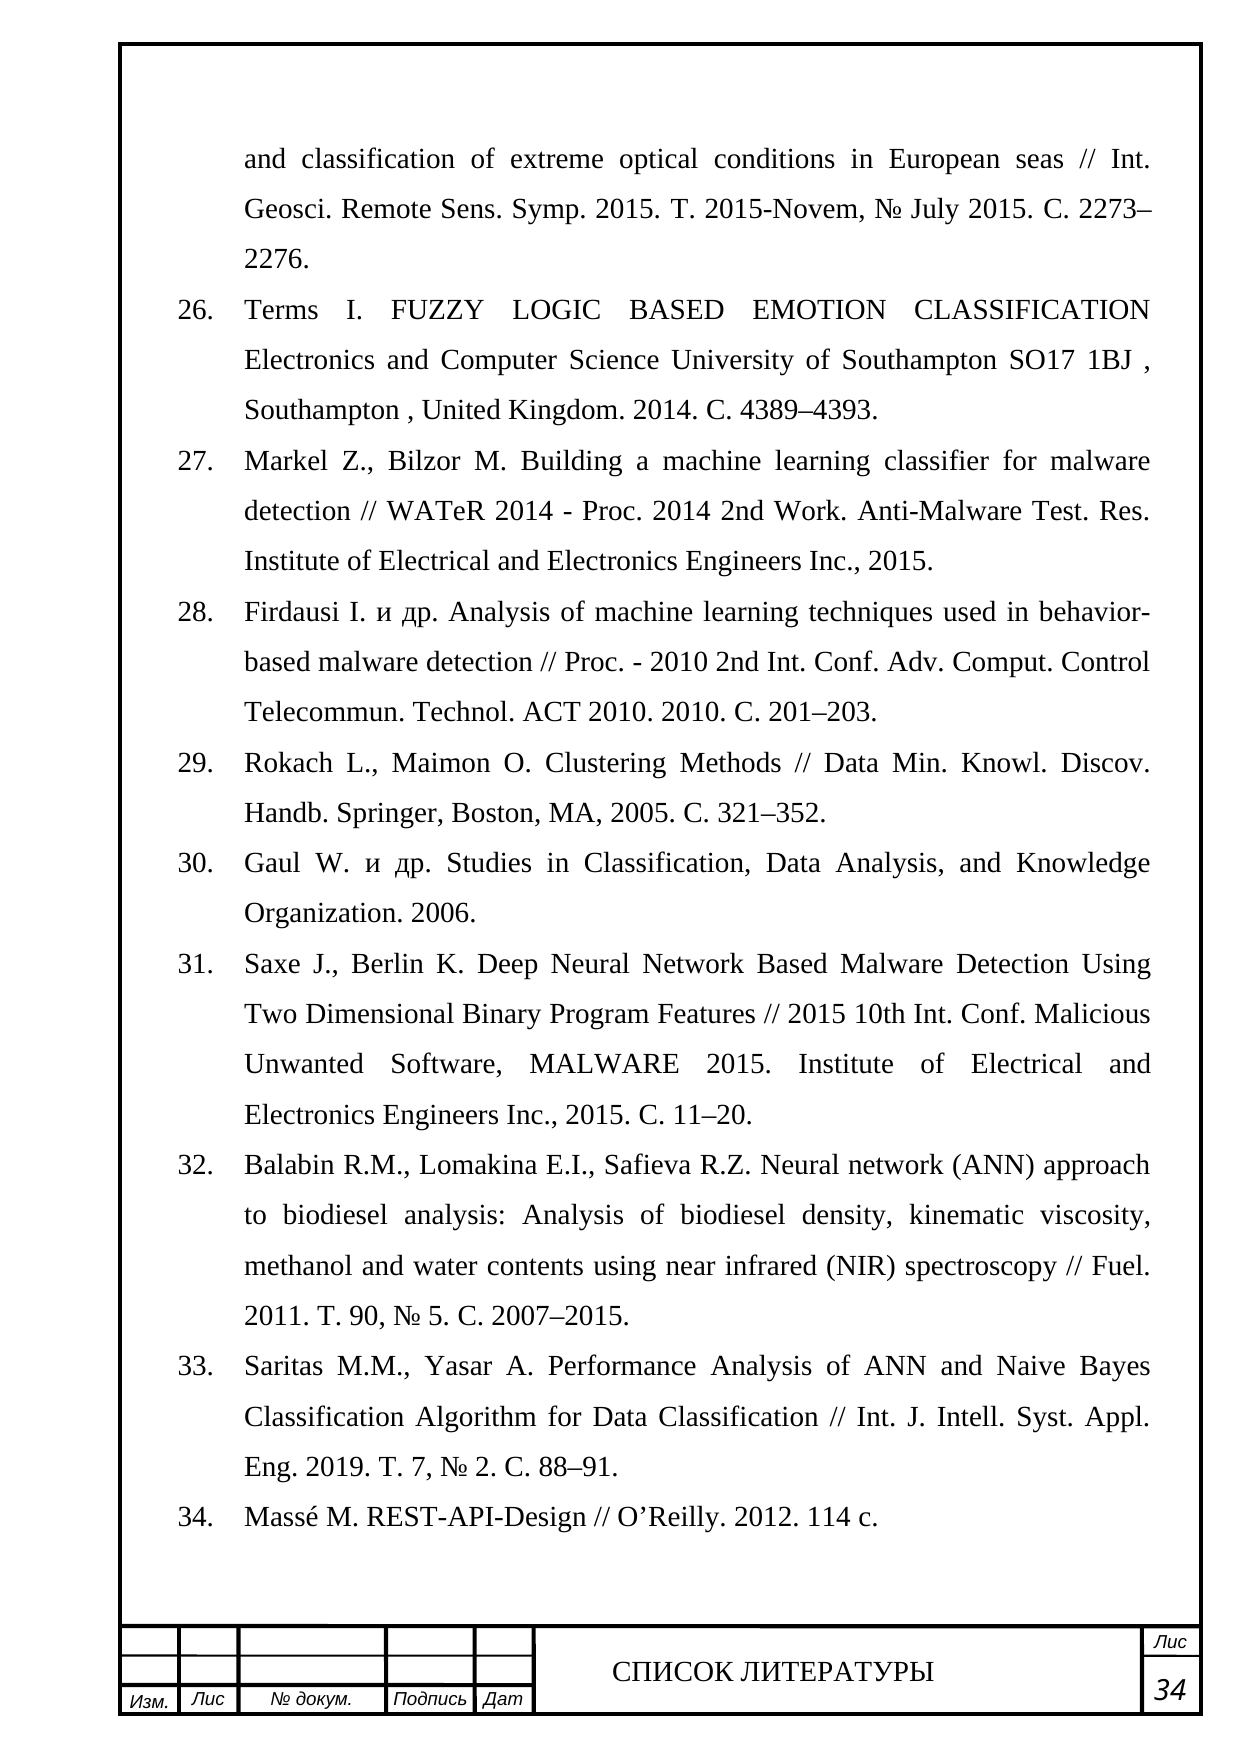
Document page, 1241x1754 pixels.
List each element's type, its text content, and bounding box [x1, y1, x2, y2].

text 29. Rokach L., Maimon O. Clustering Methods // Data Min. Knowl. Discov. Handb. Springer, Boston, MA, 2005. С. 321–352. [177, 745, 1152, 828]
text 28. Firdausi I. и др. Analysis of machine learning techniques used in behavior-based malware detection // Proc. - 2010 2nd Int. Conf. Adv. Comput. Control Telecommun. Technol. ACT 2010. 2010. С. 201–203. [177, 594, 1152, 728]
text 34. Massé M. REST-API-Design // O’Reilly. 2012. 114 с. [177, 1499, 1152, 1533]
text 32. Balabin R.M., Lomakina E.I., Safieva R.Z. Neural network (ANN) approach to biodiesel analysis: Analysis of biodiesel density, kinematic viscosity, methanol and water contents using near infrared (NIR) spectroscopy // Fuel. 2011. Т. 90, № 5. С. 2007–2015. [177, 1147, 1152, 1332]
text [177, 141, 1152, 275]
text 26. Terms I. FUZZY LOGIC BASED EMOTION CLASSIFICATION Electronics and Computer Science University of Southampton SO17 1BJ , Southampton , United Kingdom. 2014. С. 4389–4393. [177, 292, 1152, 426]
text 33. Saritas M.M., Yasar A. Performance Analysis of ANN and Naive Bayes Classification Algorithm for Data Classification // Int. J. Intell. Syst. Appl. Eng. 2019. Т. 7, № 2. С. 88–91. [177, 1348, 1152, 1483]
text 30. Gaul W. и др. Studies in Classification, Data Analysis, and Knowledge Organization. 2006. [177, 845, 1152, 929]
text 27. Markel Z., Bilzor M. Building a machine learning classifier for malware detection // WATeR 2014 - Proc. 2014 2nd Work. Anti-Malware Test. Res. Institute of Electrical and Electronics Engineers Inc., 2015. [177, 443, 1152, 577]
text 31. Saxe J., Berlin K. Deep Neural Network Based Malware Detection Using Two Dimensional Binary Program Features // 2015 10th Int. Conf. Malicious Unwanted Software, MALWARE 2015. Institute of Electrical and Electronics Engineers Inc., 2015. С. 11–20. [177, 946, 1152, 1130]
